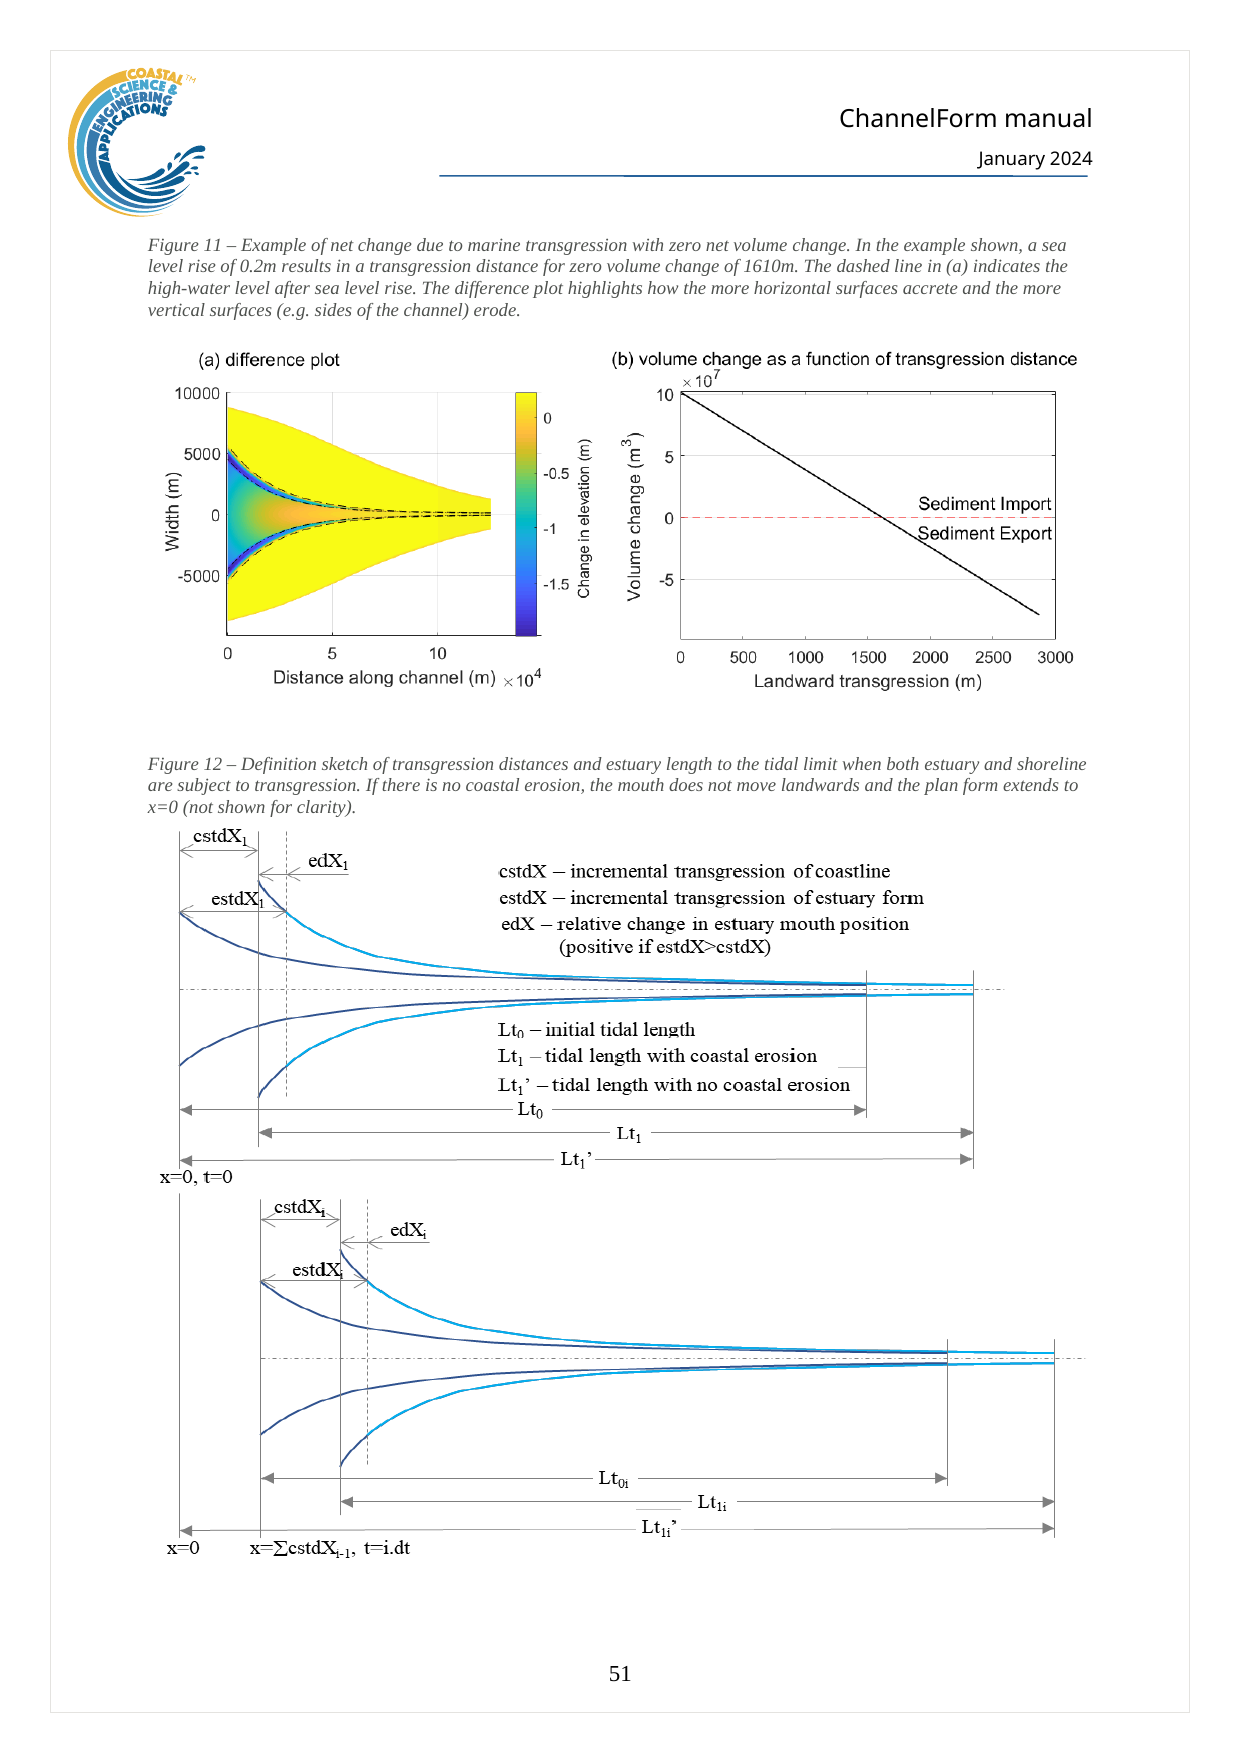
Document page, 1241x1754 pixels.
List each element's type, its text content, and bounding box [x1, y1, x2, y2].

picture [147, 817, 1087, 1570]
picture [147, 320, 1083, 696]
